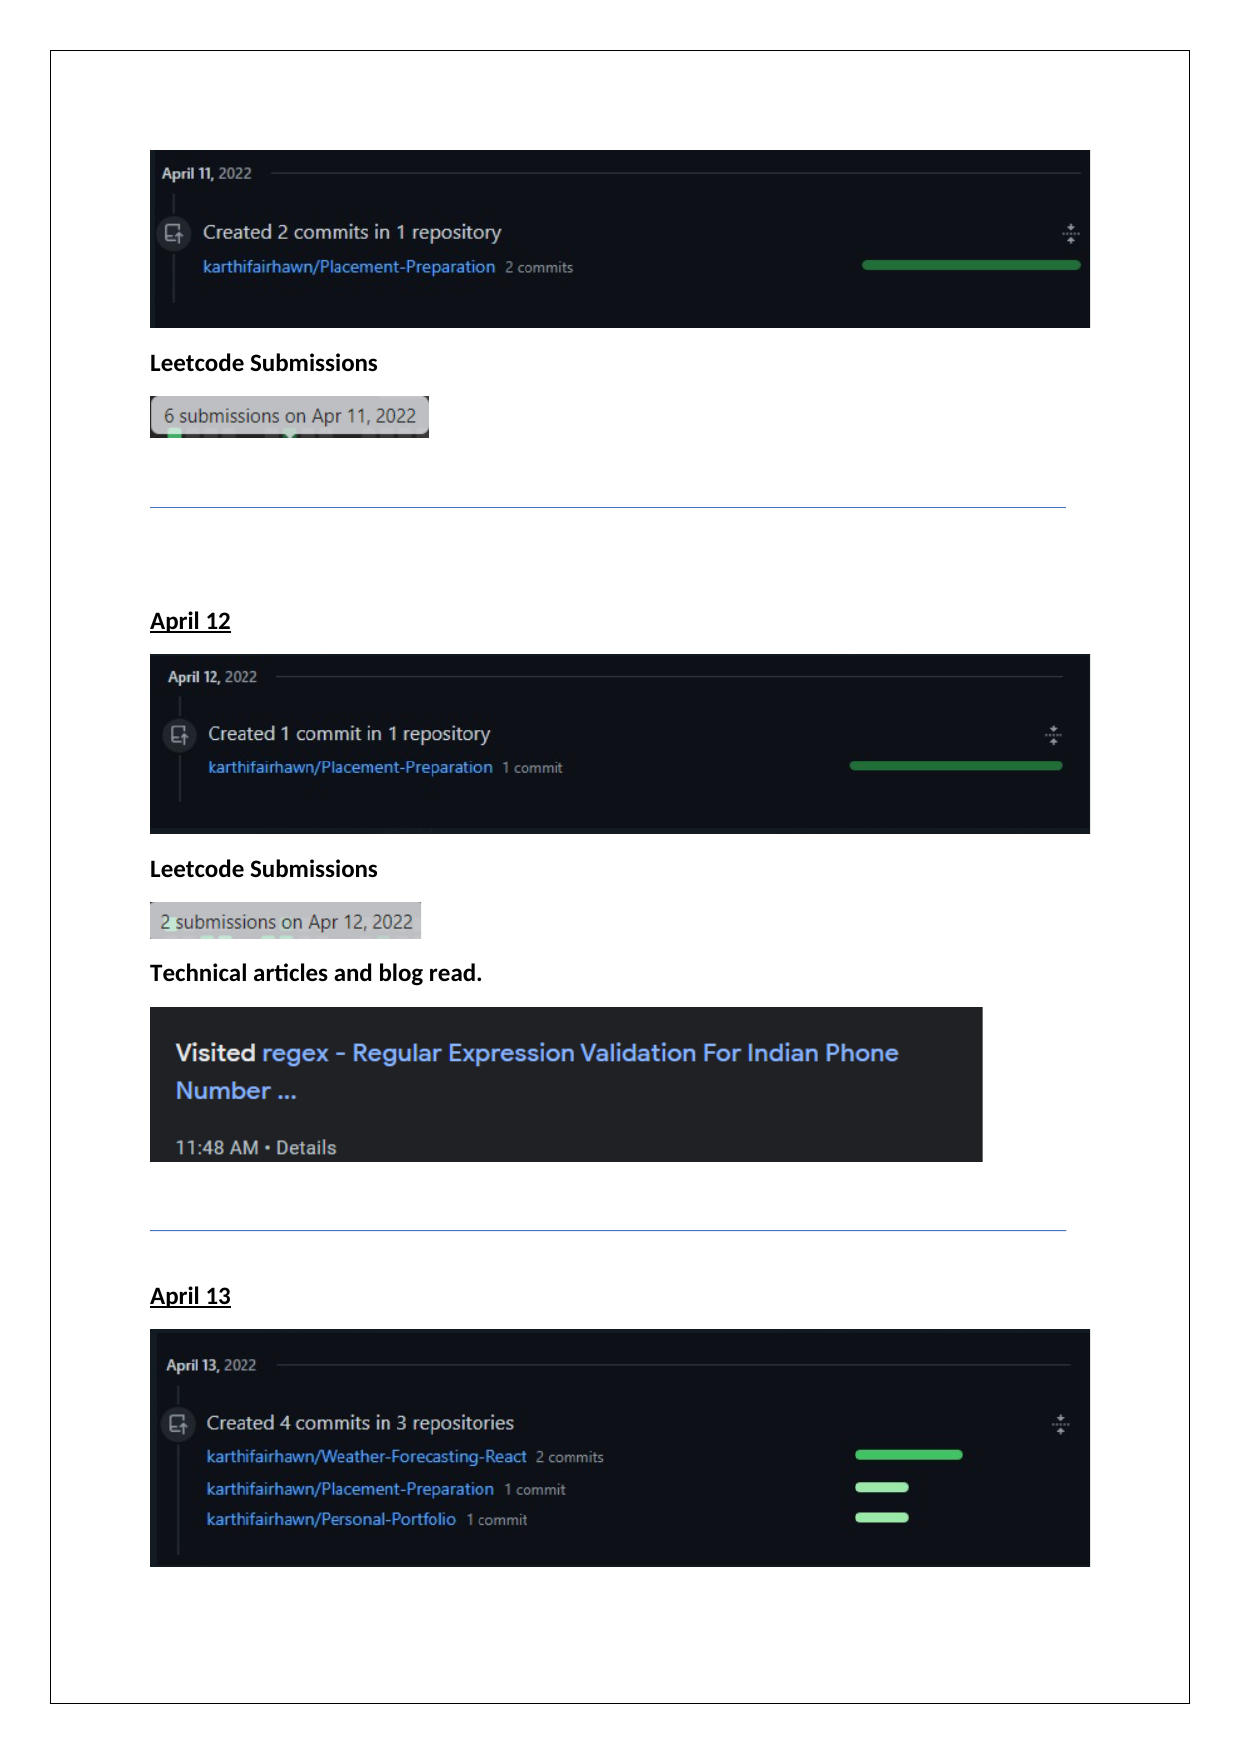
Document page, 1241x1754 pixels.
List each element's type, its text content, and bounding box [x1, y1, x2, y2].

picture [150, 396, 429, 438]
picture [150, 654, 1091, 834]
text April 13 [150, 1280, 1090, 1311]
picture [150, 1329, 1091, 1567]
text Technical articles and blog read. [150, 957, 1090, 988]
text April 12 [150, 605, 1090, 636]
text Leetcode Submissions [150, 347, 1090, 377]
text Leetcode Submissions [150, 853, 1090, 883]
picture [150, 902, 422, 939]
picture [150, 1007, 983, 1162]
picture [150, 150, 1091, 328]
